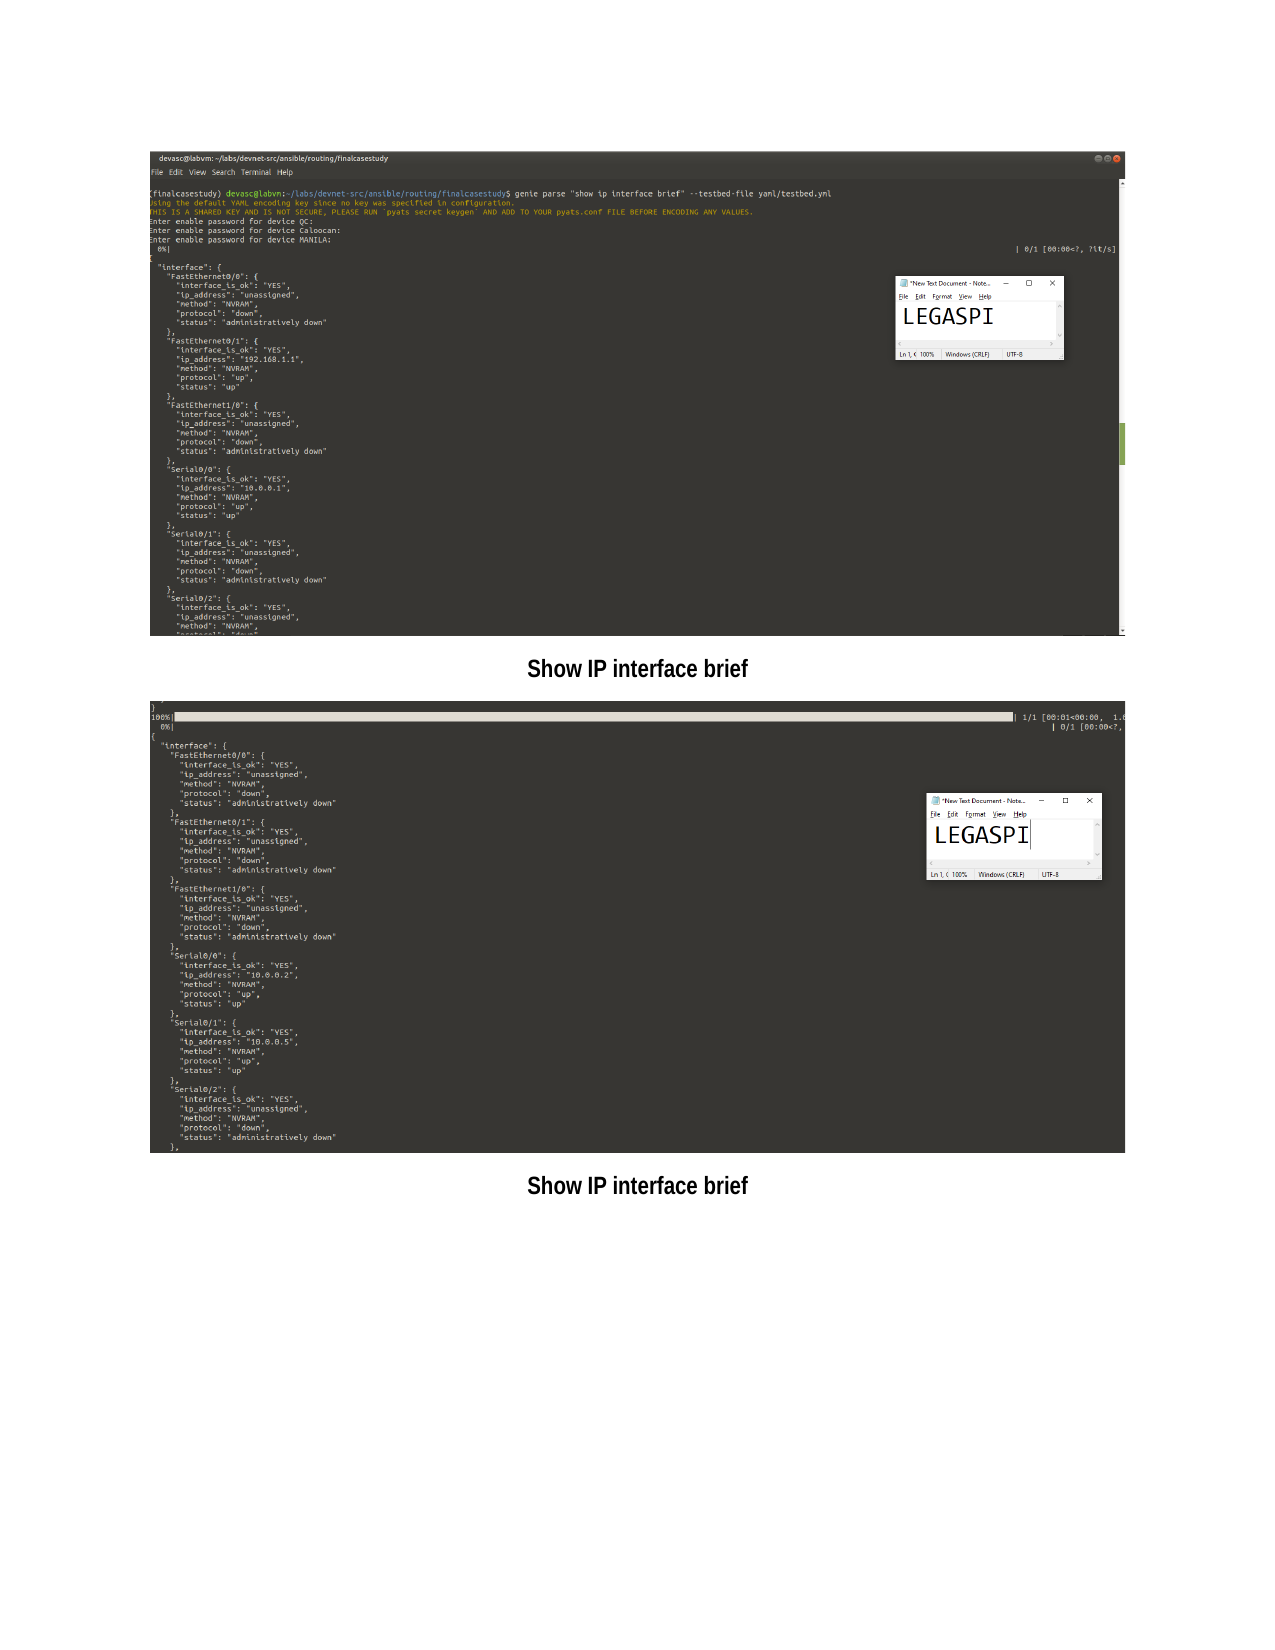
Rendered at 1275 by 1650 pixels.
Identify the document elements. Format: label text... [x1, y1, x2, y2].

text Show IP interface brief [150, 654, 1125, 683]
picture [150, 150, 1125, 636]
picture [150, 701, 1125, 1153]
text Show IP interface brief [150, 1171, 1125, 1200]
